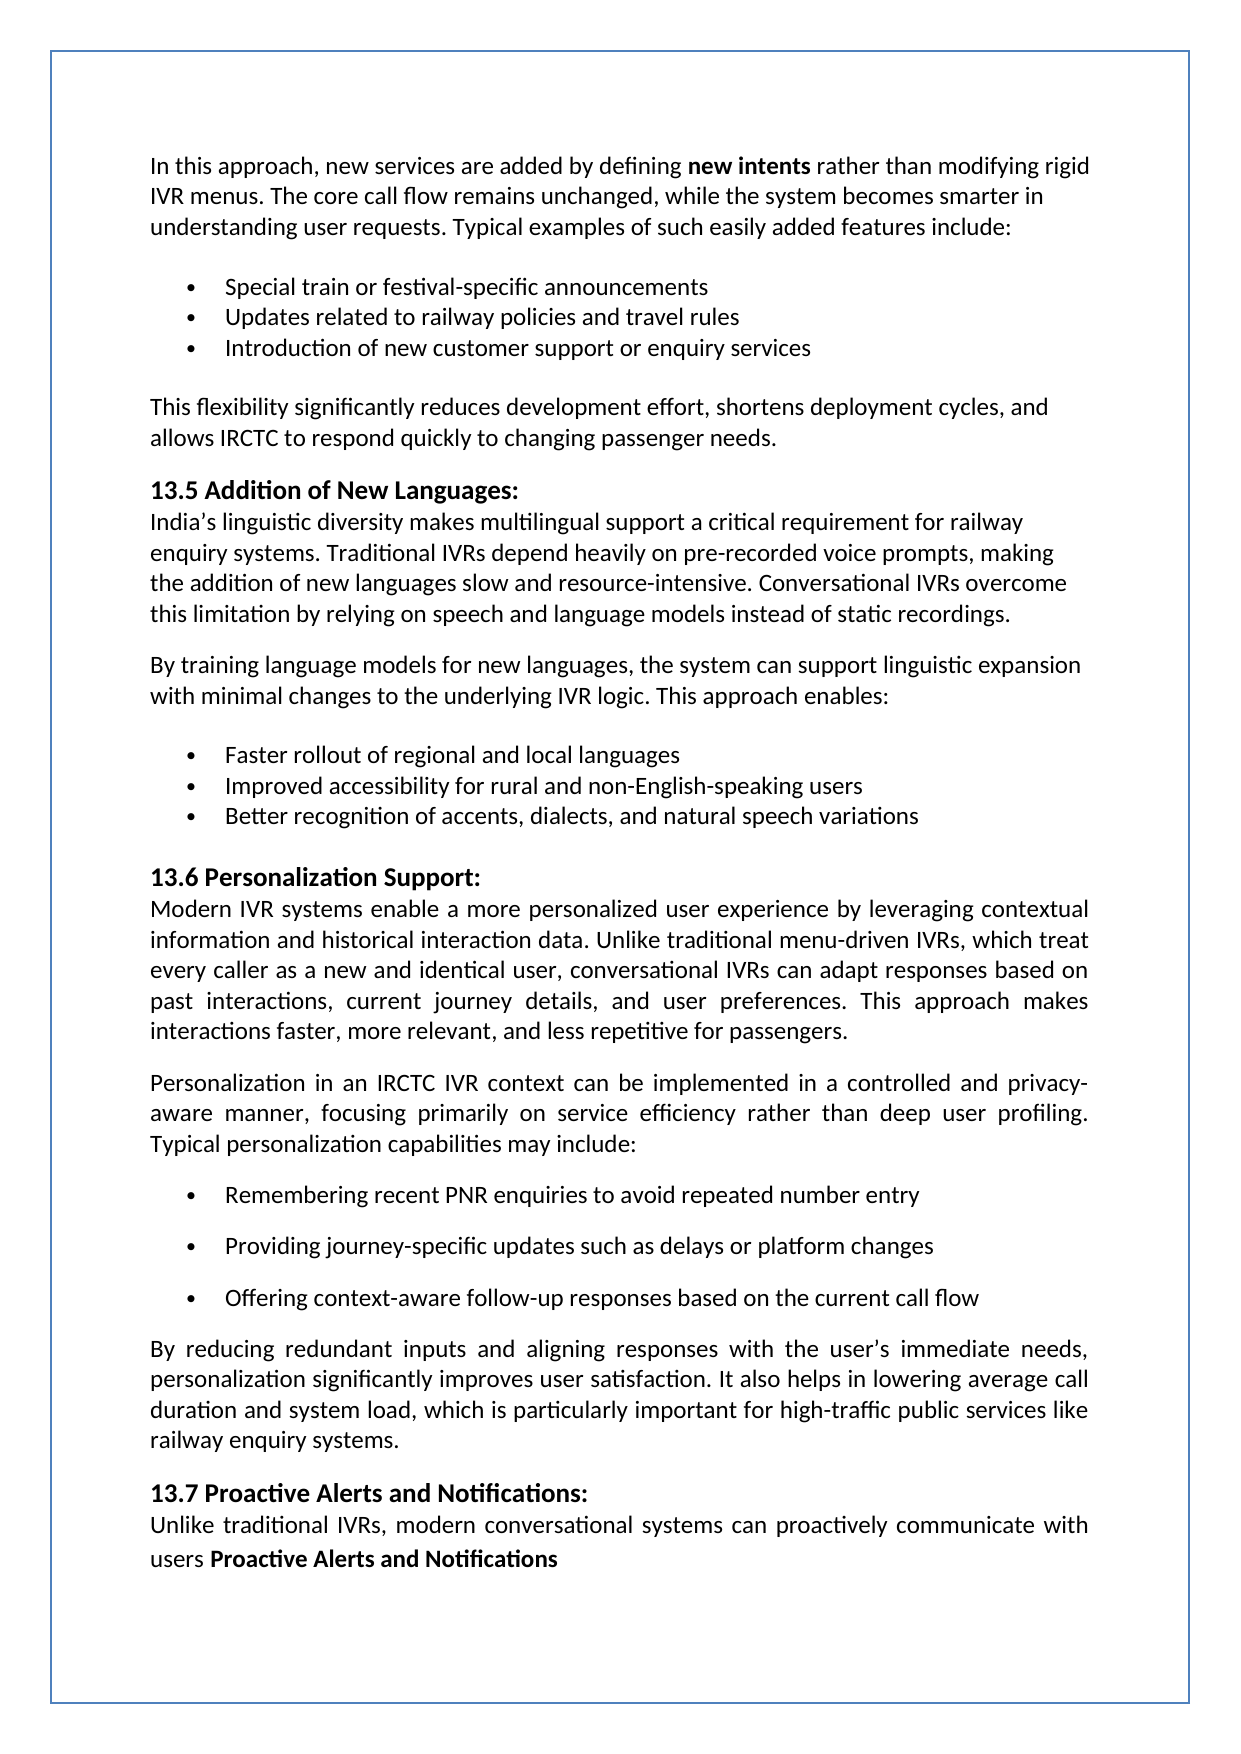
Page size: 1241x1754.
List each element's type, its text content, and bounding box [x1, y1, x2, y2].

subtitle 13.7 Proactive Alerts and Notifications: [150, 1476, 1090, 1509]
subtitle 13.5 Addition of New Languages: [150, 473, 1090, 506]
list Special train or festival-specific announcements [187, 271, 1090, 301]
text India’s linguistic diversity makes multilingual support a critical requirement for railway enquiry systems. Traditional IVRs depend heavily on pre-recorded voice prompts, making the addition of new languages slow and resource-intensive. Conversational IVRs overcome this limitation by relying on speech and language models instead of static recordings. [150, 506, 1090, 628]
subtitle 13.6 Personalization Support: [150, 860, 1090, 893]
text By training language models for new languages, the system can support linguistic expansion with minimal changes to the underlying IVR logic. This approach enables: [150, 649, 1090, 710]
list Providing journey-specific updates such as delays or platform changes [187, 1230, 1090, 1261]
text This flexibility significantly reduces development effort, shortens deployment cycles, and allows IRCTC to respond quickly to changing passenger needs. [150, 391, 1090, 452]
list Offering context-aware follow-up responses based on the current call flow [187, 1282, 1090, 1312]
list Faster rollout of regional and local languages [187, 739, 1090, 770]
list Better recognition of accents, dialects, and natural speech variations [187, 801, 1090, 831]
list Improved accessibility for rural and non-English-speaking users [187, 770, 1090, 801]
list Introduction of new customer support or enquiry services [187, 332, 1090, 362]
text Modern IVR systems enable a more personalized user experience by leveraging contextual information and historical interaction data. Unlike traditional menu-driven IVRs, which treat every caller as a new and identical user, conversational IVRs can adapt responses based on past interactions, current journey details, and user preferences. This approach makes interactions faster, more relevant, and less repetitive for passengers. [150, 893, 1090, 1046]
list Updates related to railway policies and travel rules [187, 301, 1090, 332]
text Personalization in an IRCTC IVR context can be implemented in a controlled and privacy-aware manner, focusing primarily on service efficiency rather than deep user profiling. Typical personalization capabilities may include: [150, 1067, 1090, 1158]
text In this approach, new services are added by defining new intents rather than modifying rigid IVR menus. The core call flow remains unchanged, while the system becomes smarter in understanding user requests. Typical examples of such easily added features include: [150, 150, 1090, 242]
list Remembering recent PNR enquiries to avoid repeated number entry [187, 1179, 1090, 1209]
text By reducing redundant inputs and aligning responses with the user’s immediate needs, personalization significantly improves user satisfaction. It also helps in lowering average call duration and system load, which is particularly important for high-traffic public services like railway enquiry systems. [150, 1333, 1090, 1455]
text Unlike traditional IVRs, modern conversational systems can proactively communicate with users Proactive Alerts and Notifications [150, 1509, 1090, 1574]
